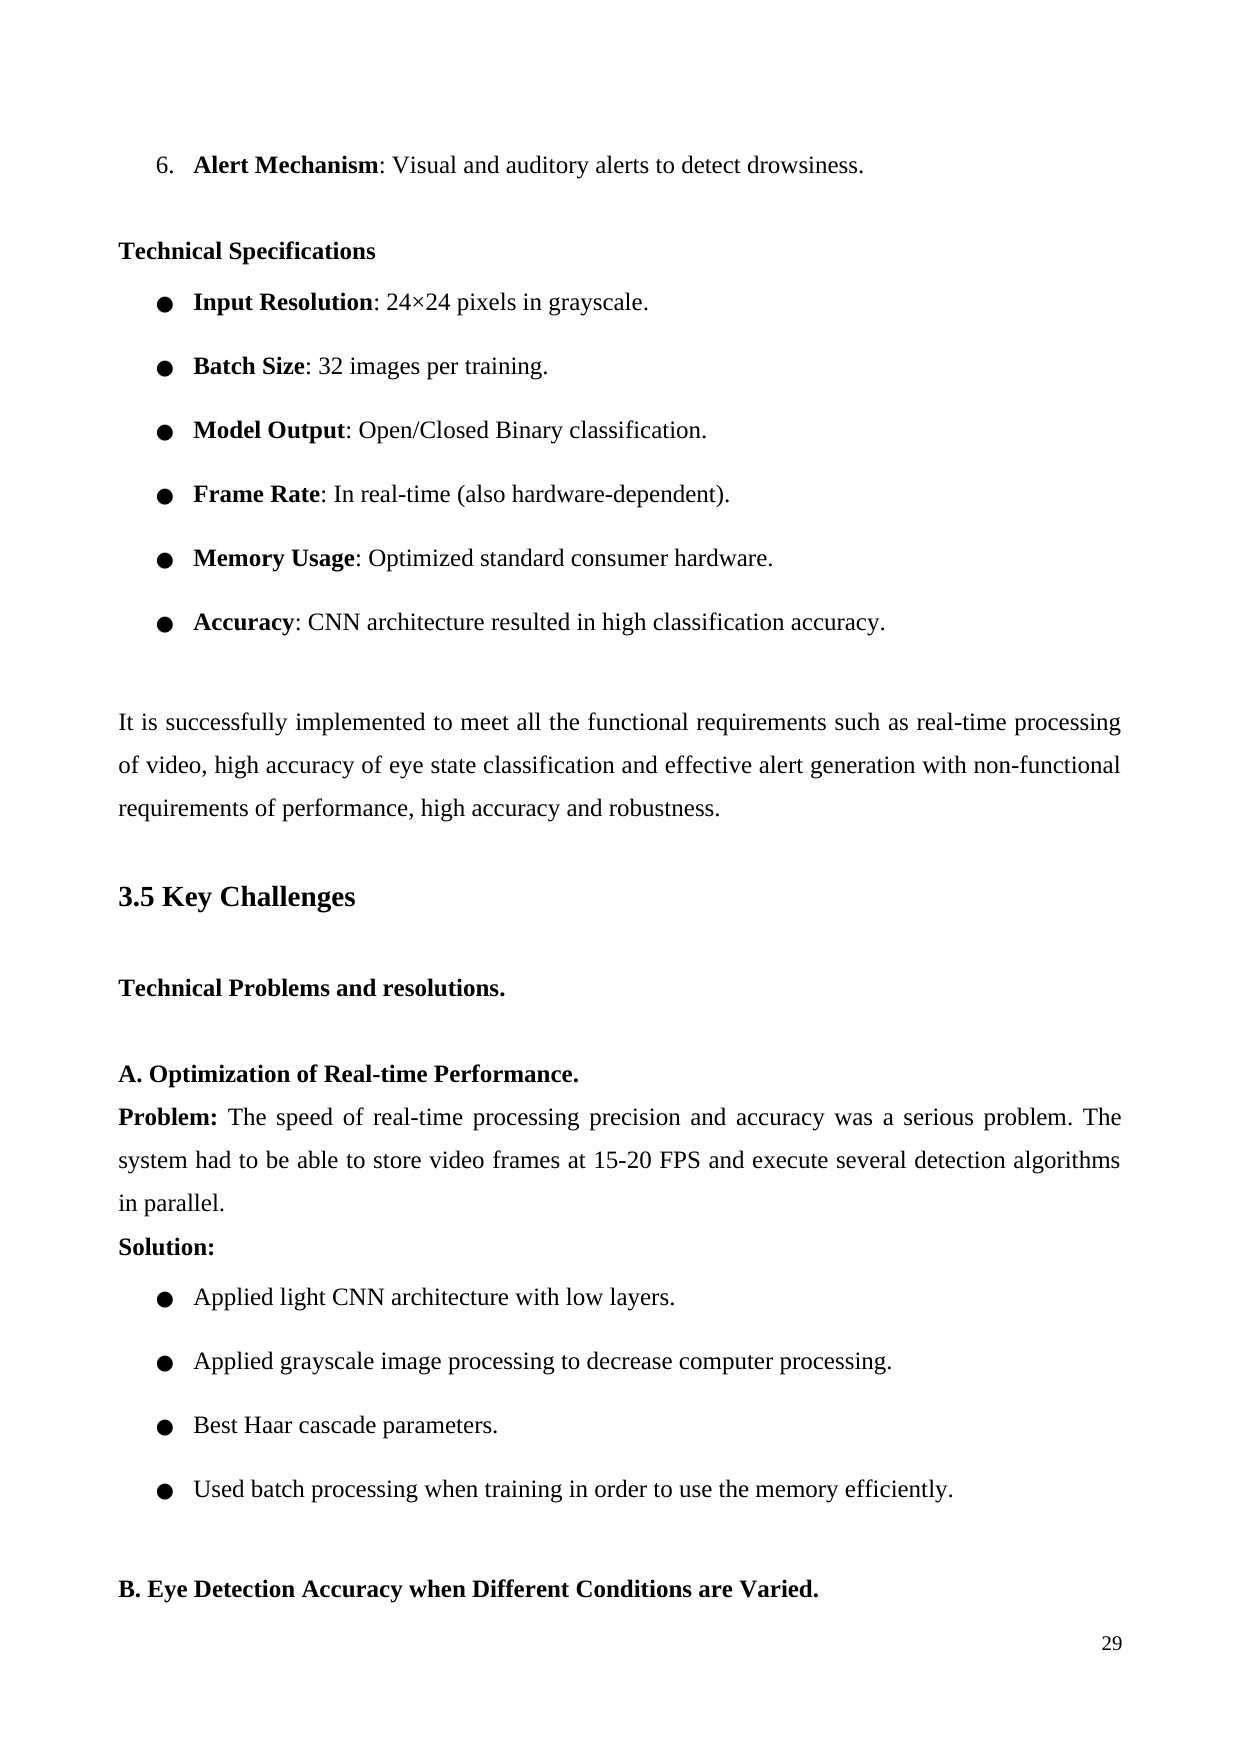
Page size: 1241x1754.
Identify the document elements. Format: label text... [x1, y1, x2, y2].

list Batch Size: 32 images per training. [156, 343, 1122, 386]
list Memory Usage: Optimized standard consumer hardware. [156, 536, 1122, 578]
list Input Resolution: 24×24 pixels in grayscale. [156, 279, 1122, 322]
text Problem: The speed of real-time processing precision and accuracy was a serious problem. The system had to be able to store video frames at 15-20 FPS and execute several detection algorithms in parallel. [118, 1102, 1122, 1217]
list Model Output: Open/Closed Binary classification. [156, 407, 1122, 450]
text 3.5 Key Challenges [118, 879, 1122, 913]
text It is successfully implemented to meet all the functional requirements such as real-time processing of video, high accuracy of eye state classification and effective alert generation with non-functional requirements of performance, high accuracy and robustness. [118, 707, 1122, 822]
text Technical Specifications [118, 236, 1122, 265]
text Solution: [118, 1232, 1122, 1260]
text Technical Problems and resolutions. [118, 973, 1122, 1002]
list Used batch processing when training in order to use the memory efficiently. [156, 1467, 1122, 1509]
list Accuracy: CNN architecture resulted in high classification accuracy. [156, 600, 1122, 642]
text A. Optimization of Real-time Performance. [118, 1059, 1122, 1088]
text B. Eye Detection Accuracy when Different Conditions are Varied. [118, 1574, 1122, 1603]
list Best Haar cascade parameters. [156, 1403, 1122, 1446]
list Applied grayscale image processing to decrease computer processing. [156, 1339, 1122, 1381]
list Alert Mechanism: Visual and auditory alerts to detect drowsiness. [156, 150, 1122, 179]
list Applied light CNN architecture with low layers. [156, 1275, 1122, 1317]
list Frame Rate: In real-time (also hardware-dependent). [156, 472, 1122, 514]
